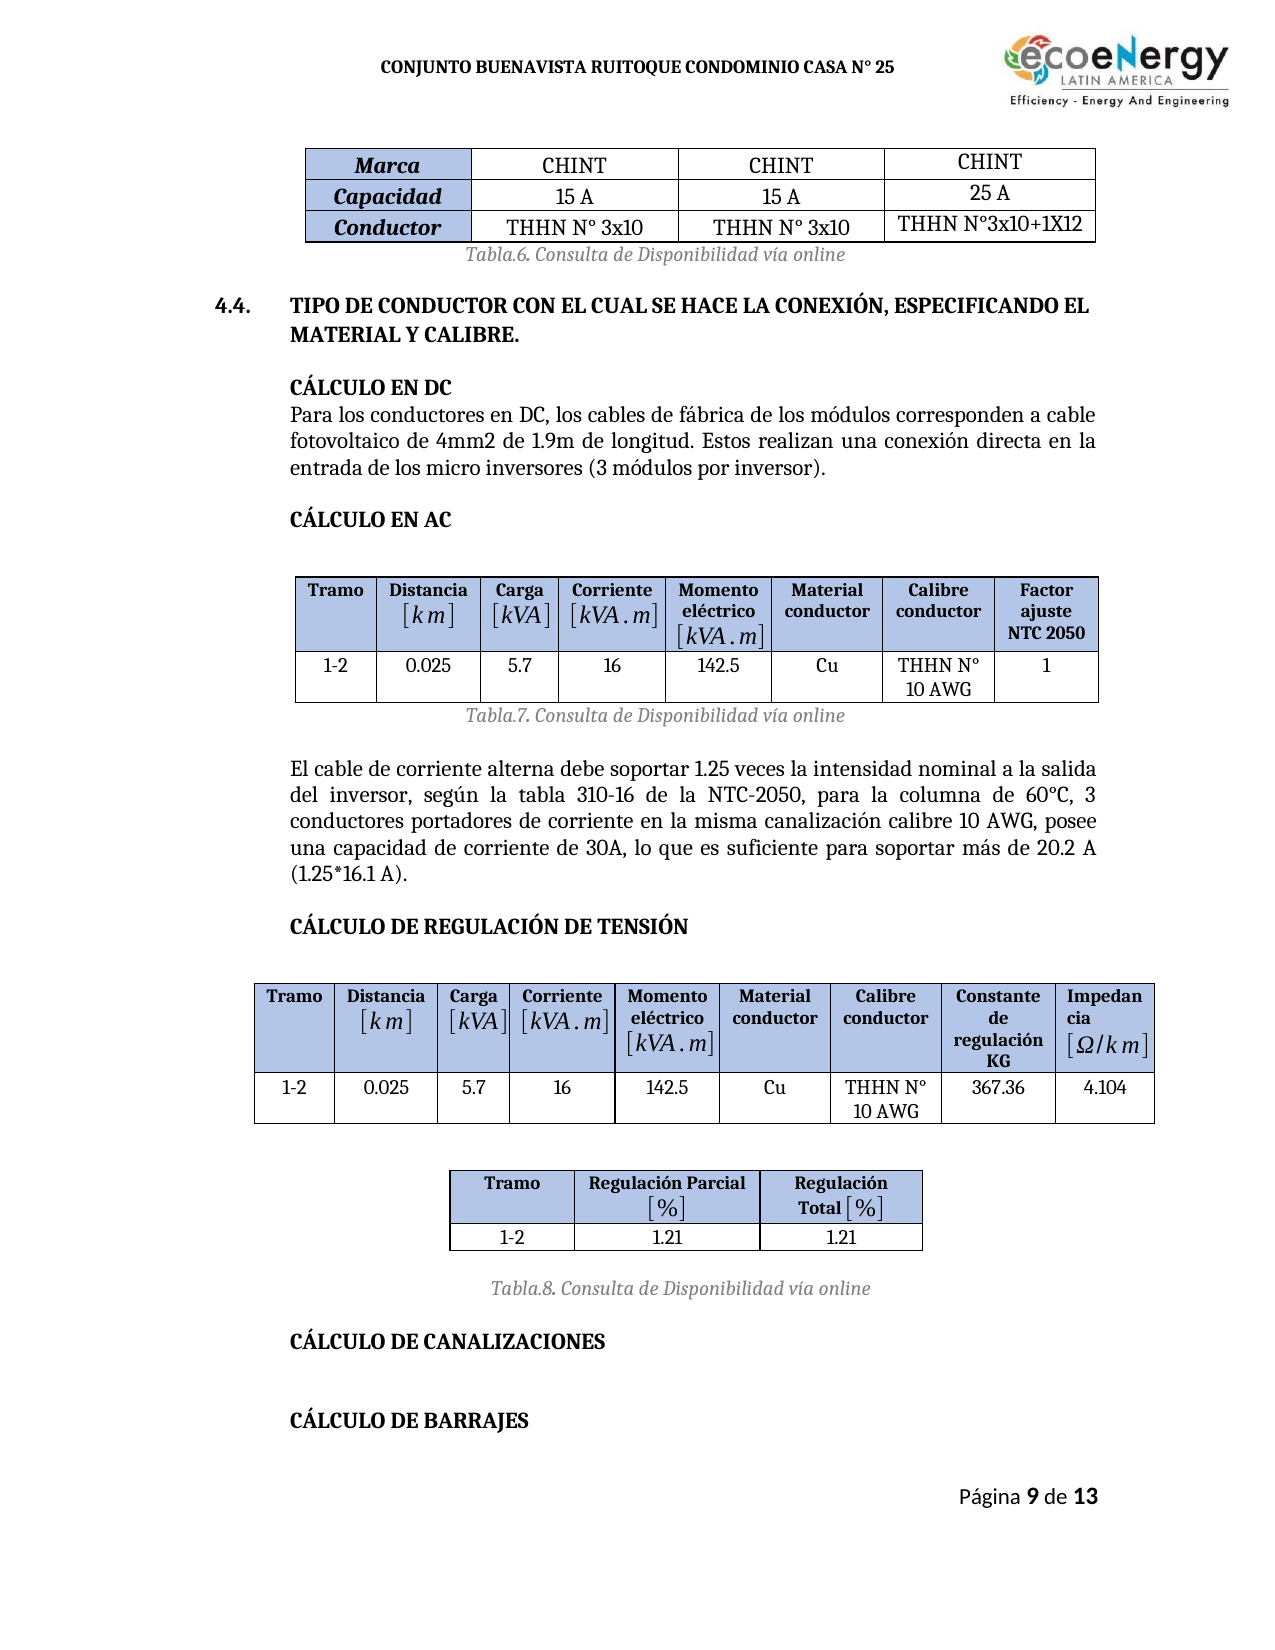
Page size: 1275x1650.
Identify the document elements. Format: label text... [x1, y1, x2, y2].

table_cell THHN N° 10 AWG [883, 652, 994, 702]
table_cell 1 [995, 652, 1098, 702]
table_header Distancia [335, 984, 437, 1072]
table_header Carga [438, 984, 509, 1072]
table_cell 25 A [885, 180, 1095, 210]
table_cell 1.21 [575, 1224, 759, 1250]
table_cell 0.025 [377, 652, 480, 702]
table_header Regulación Parcial [575, 1171, 759, 1223]
table_header Tramo [296, 578, 376, 651]
table_cell 16 [510, 1073, 614, 1123]
table_header Corriente [559, 578, 665, 651]
table_cell 1-2 [451, 1224, 574, 1250]
list CÁLCULO EN DC [290, 375, 1098, 402]
table_cell CHINT [679, 149, 884, 179]
table_cell Cu [720, 1073, 830, 1123]
table_header Constante de regulación KG [942, 984, 1055, 1072]
list CÁLCULO EN AC [290, 507, 1098, 533]
table_cell 15 A [472, 180, 678, 210]
table_header Distancia [377, 578, 480, 651]
table_cell THHN N° 10 AWG [831, 1073, 941, 1123]
table_header Tramo [255, 984, 334, 1072]
table_header Momento eléctrico [616, 984, 719, 1072]
table_header Tramo [451, 1171, 574, 1223]
list CÁLCULO DE REGULACIÓN DE TENSIÓN [290, 913, 1098, 940]
picture [1001, 25, 1232, 109]
list CÁLCULO DE BARRAJES [290, 1408, 1098, 1434]
table_cell 142.5 [616, 1073, 719, 1123]
table_cell 16 [559, 652, 665, 702]
table_header Calibre conductor [883, 578, 994, 651]
table_cell CHINT [472, 149, 678, 179]
table_header Momento eléctrico [666, 578, 771, 651]
list Tabla.8. Consulta de Disponibilidad vía online [281, 1277, 1083, 1301]
table_cell Capacidad [306, 180, 471, 210]
list El cable de corriente alterna debe soportar 1.25 veces la intensidad nominal a la salida del inversor, según la tabla 310-16 de la NTC-2050, para la columna de 60°C, 3 conductores portadores de corriente en la misma canalización calibre 10 AWG, posee una capacidad de corriente de 30A, lo que es suficiente para soportar más de 20.2 A (1.25*16.1 A). [290, 755, 1098, 887]
table_header Material conductor [772, 578, 882, 651]
table_cell 5.7 [481, 652, 558, 702]
table_cell 4.104 [1056, 1073, 1154, 1123]
table_cell 15 A [679, 180, 884, 210]
table_cell 5.7 [438, 1073, 509, 1123]
list Tabla.6. Consulta de Disponibilidad vía online [229, 242, 1083, 266]
table_cell 1-2 [255, 1073, 334, 1123]
table_header Material conductor [720, 984, 830, 1072]
table_header Impedancia [1056, 984, 1154, 1072]
list Tabla.7. Consulta de Disponibilidad vía online [229, 703, 1083, 727]
table_header Calibre conductor [831, 984, 941, 1072]
table_cell Marca [306, 149, 471, 179]
table_header Factor ajuste NTC 2050 [995, 578, 1098, 651]
table_header Regulación Total [761, 1171, 922, 1223]
table_cell Cu [772, 652, 882, 702]
table_cell 367.36 [942, 1073, 1055, 1123]
table_header Corriente [510, 984, 614, 1072]
table_cell THHN N° 3x10 [472, 211, 678, 241]
table_header Carga [481, 578, 558, 651]
table_cell 1.21 [761, 1224, 922, 1250]
table_cell 142.5 [666, 652, 771, 702]
table_cell THHN N°3x10+1X12 [885, 211, 1095, 241]
subtitle TIPO DE CONDUCTOR CON EL CUAL SE HACE LA CONEXIÓN, ESPECIFICANDO EL MATERIAL Y CALIBRE. [215, 293, 1098, 348]
table_cell THHN N° 3x10 [679, 211, 884, 241]
table_cell Conductor [306, 211, 471, 241]
table_cell 1-2 [296, 652, 376, 702]
list Para los conductores en DC, los cables de fábrica de los módulos corresponden a cable fotovoltaico de 4mm2 de 1.9m de longitud. Estos realizan una conexión directa en la entrada de los micro inversores (3 módulos por inversor). [290, 402, 1098, 481]
list CÁLCULO DE CANALIZACIONES [290, 1329, 1098, 1355]
table_cell CHINT [885, 149, 1095, 179]
table_cell 0.025 [335, 1073, 437, 1123]
